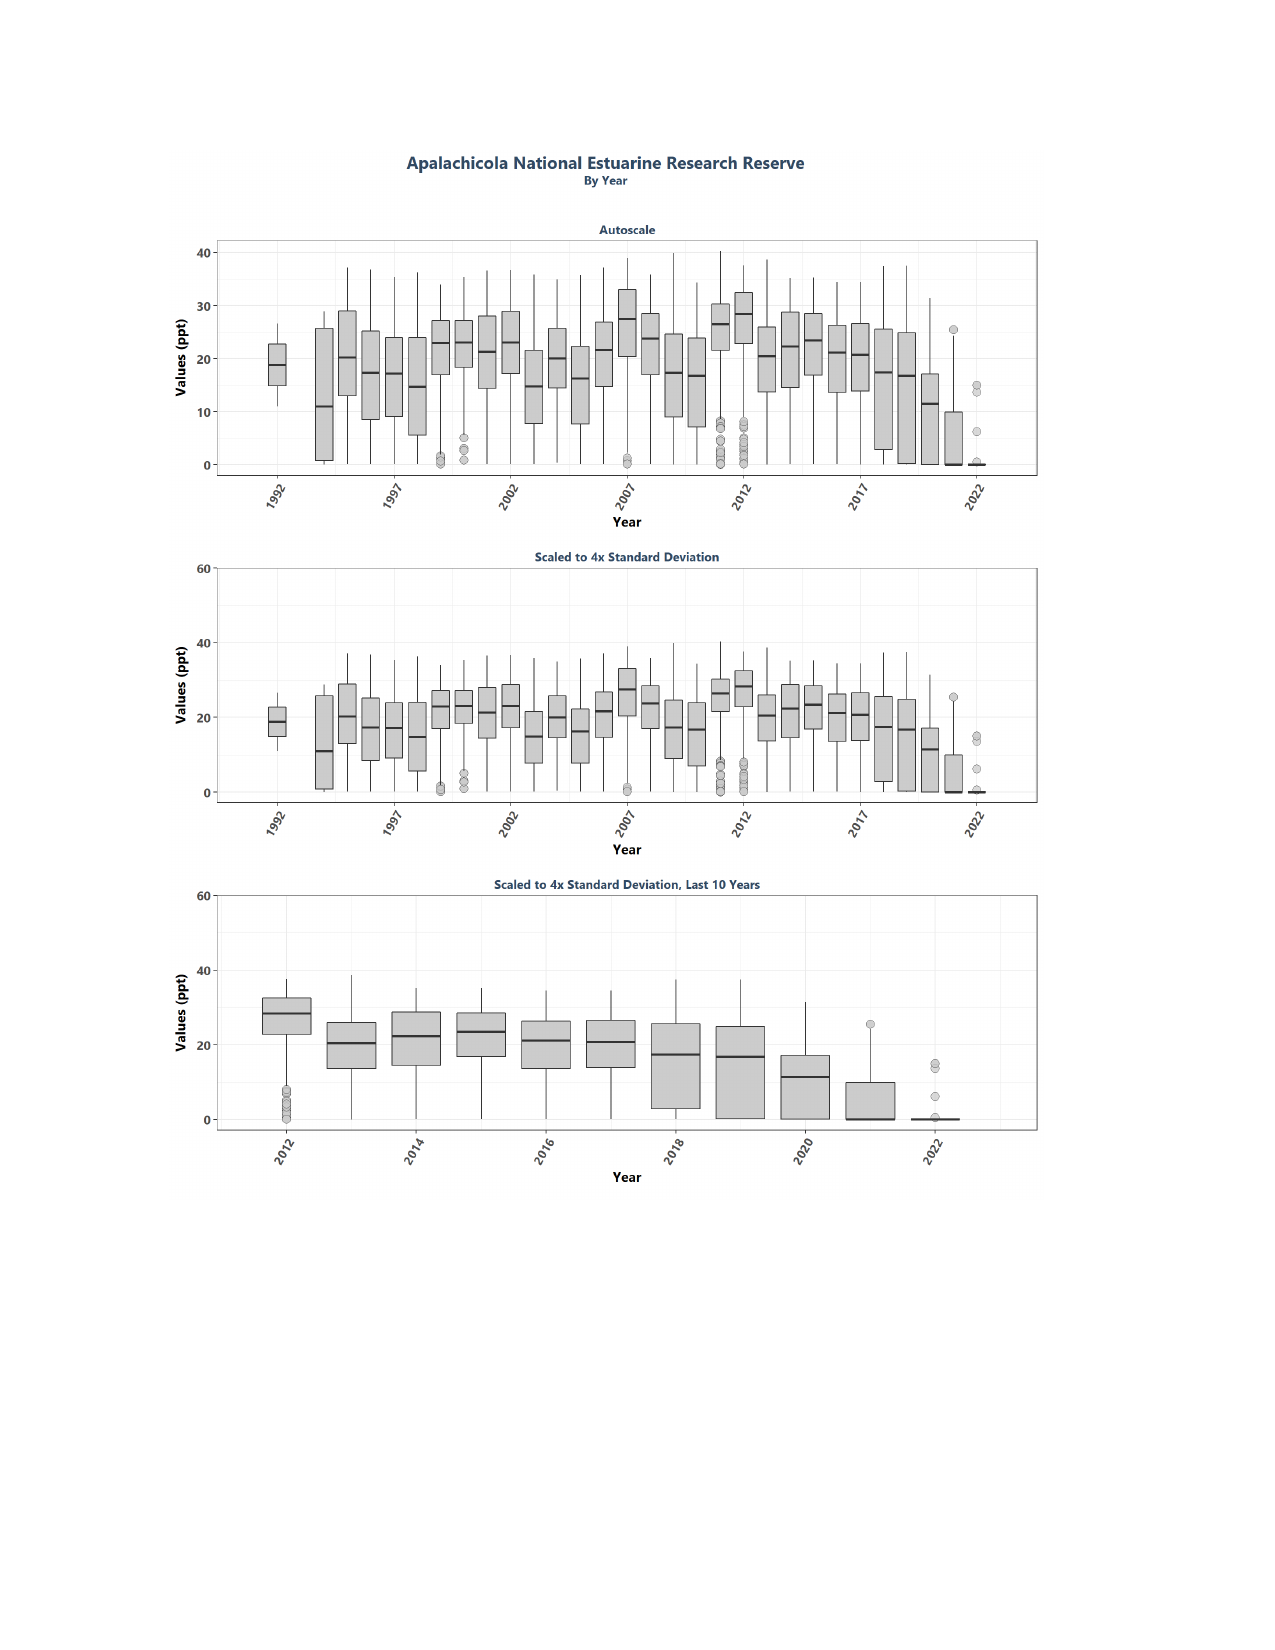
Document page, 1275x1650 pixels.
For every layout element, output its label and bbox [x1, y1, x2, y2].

picture [168, 150, 1044, 1200]
